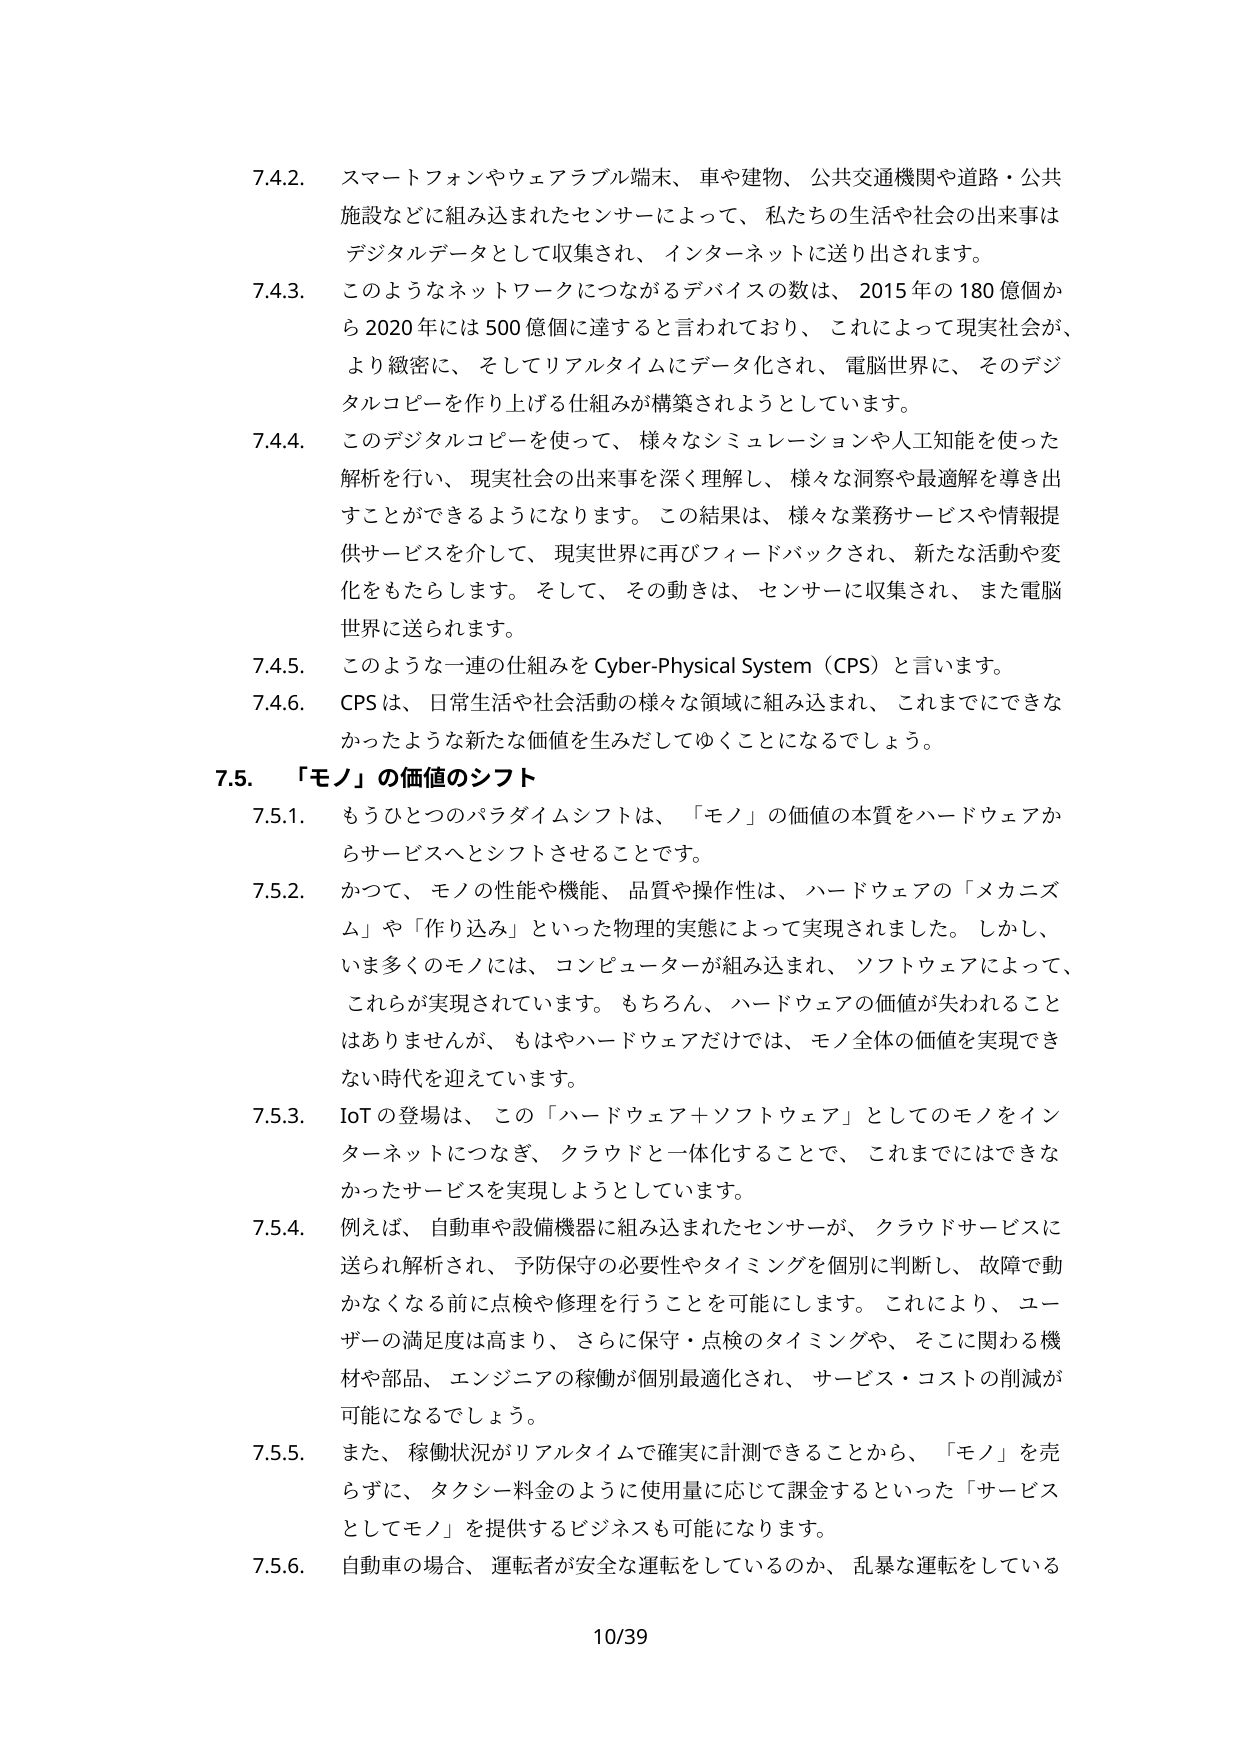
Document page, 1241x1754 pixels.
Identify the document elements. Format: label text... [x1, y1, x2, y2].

list このデジタルコピーを使って、 様々なシミュレーションや人工知能を使った解析を行い、 現実社会の出来事を深く理解し、 様々な洞察や最適解を導き出すことができるようになります。 この結果は、 様々な業務サービスや情報提供サービスを介して、 現実世界に再びフィードバックされ、 新たな活動や変化をもたらします。 そして、 その動きは、 センサーに収集され、 また電脳世界に送られます。 [252, 421, 1063, 646]
list かつて、 モノの性能や機能、 品質や操作性は、 ハードウェアの「メカニズム」や「作り込み」といった物理的実態によって実現されました。 しかし、 いま多くのモノには、 コンピューターが組み込まれ、 ソフトウェアによって、 これらが実現されています。 もちろん、 ハードウェアの価値が失われることはありませんが、 もはやハードウェアだけでは、 モノ全体の価値を実現できない時代を迎えています。 [252, 871, 1063, 1096]
list CPSは、 日常生活や社会活動の様々な領域に組み込まれ、 これまでにできなかったような新たな価値を生みだしてゆくことになるでしょう。 [252, 683, 1063, 758]
list IoTの登場は、 この「ハードウェア＋ソフトウェア」としてのモノをインターネットにつなぎ、 クラウドと一体化することで、 これまでにはできなかったサービスを実現しようとしています。 [252, 1096, 1063, 1208]
list 例えば、 自動車や設備機器に組み込まれたセンサーが、 クラウドサービスに送られ解析され、 予防保守の必要性やタイミングを個別に判断し、 故障で動かなくなる前に点検や修理を行うことを可能にします。 これにより、 ユーザーの満足度は高まり、 さらに保守・点検のタイミングや、 そこに関わる機材や部品、 エンジニアの稼働が個別最適化され、 サービス・コストの削減が可能になるでしょう。 [252, 1208, 1063, 1433]
list スマートフォンやウェアラブル端末、 車や建物、 公共交通機関や道路・公共施設などに組み込まれたセンサーによって、 私たちの生活や社会の出来事は、 デジタルデータとして収集され、 インターネットに送り出されます。 [252, 158, 1063, 271]
subtitle 「モノ」の価値のシフト [215, 758, 1058, 796]
list もうひとつのパラダイムシフトは、 「モノ」の価値の本質をハードウェアからサービスへとシフトさせることです。 [252, 796, 1063, 871]
list このような一連の仕組みをCyber-Physical System（CPS）と言います。 [252, 646, 1063, 683]
list このようなネットワークにつながるデバイスの数は、 2015年の180億個から2020年には500億個に達すると言われており、 これによって現実社会が、 より緻密に、 そしてリアルタイムにデータ化され、 電脳世界に、 そのデジタルコピーを作り上げる仕組みが構築されようとしています。 [252, 271, 1063, 421]
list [252, 1546, 1063, 1583]
list また、 稼働状況がリアルタイムで確実に計測できることから、 「モノ」を売らずに、 タクシー料金のように使用量に応じて課金するといった「サービスとしてモノ」を提供するビジネスも可能になります。 [252, 1433, 1063, 1546]
